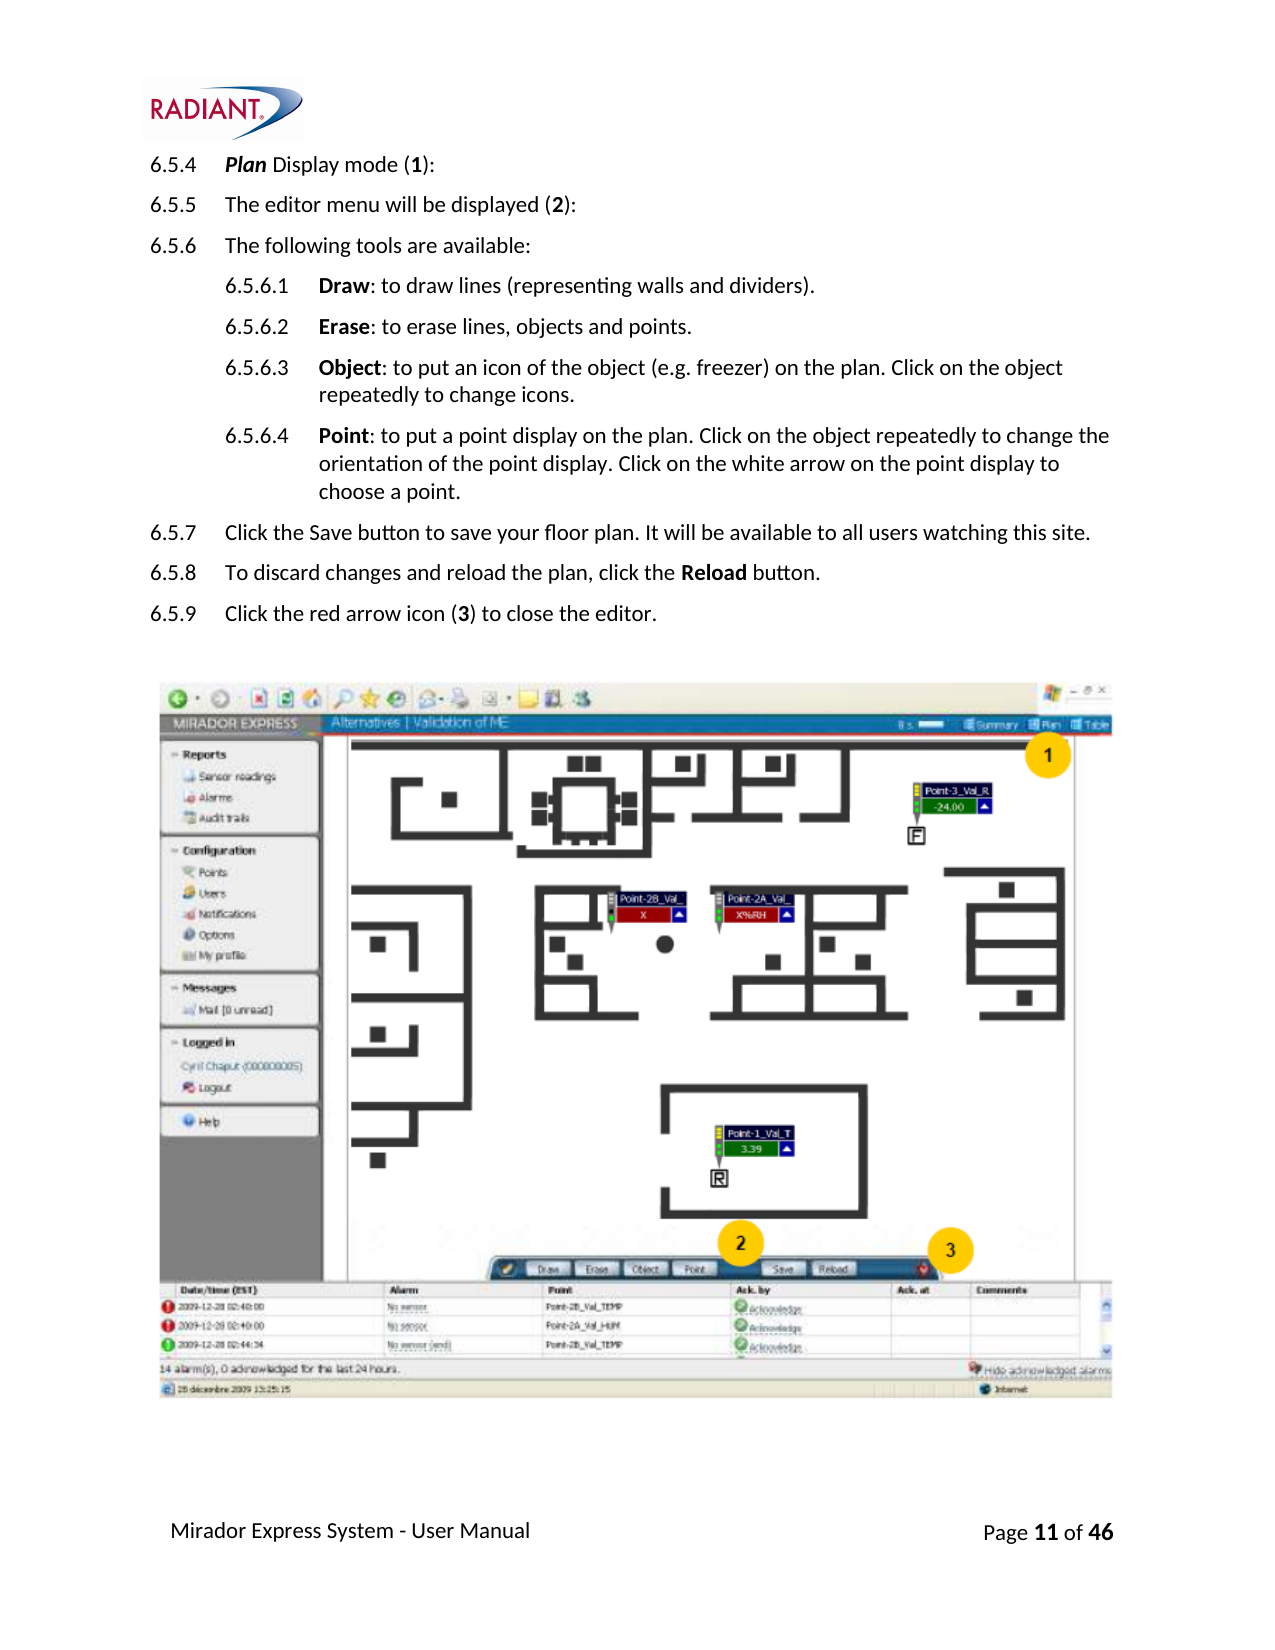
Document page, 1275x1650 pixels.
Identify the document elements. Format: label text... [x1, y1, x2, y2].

list Click the red arrow icon (3) to close the editor. [150, 599, 1125, 627]
list The editor menu will be displayed (2): [150, 191, 1125, 218]
list To discard changes and reload the plan, click the Reload button. [150, 558, 1125, 586]
picture [142, 78, 305, 141]
list Draw: to draw lines (representing walls and dividers). [225, 272, 1125, 299]
list The following tools are available: [150, 231, 1125, 259]
list Point: to put a point display on the plan. Click on the object repeatedly to change the orientation of the point display. Click on the white arrow on the point display to choose a point. [225, 421, 1125, 505]
list Click the Save button to save your floor plan. It will be available to all users watching this site. [150, 518, 1125, 546]
list Plan Display mode (1): [150, 150, 1125, 178]
list Erase: to erase lines, objects and points. [225, 312, 1125, 340]
list Object: to put an icon of the object (e.g. freezer) on the plan. Click on the object repeatedly to change icons. [225, 353, 1125, 409]
picture [150, 679, 1125, 1401]
